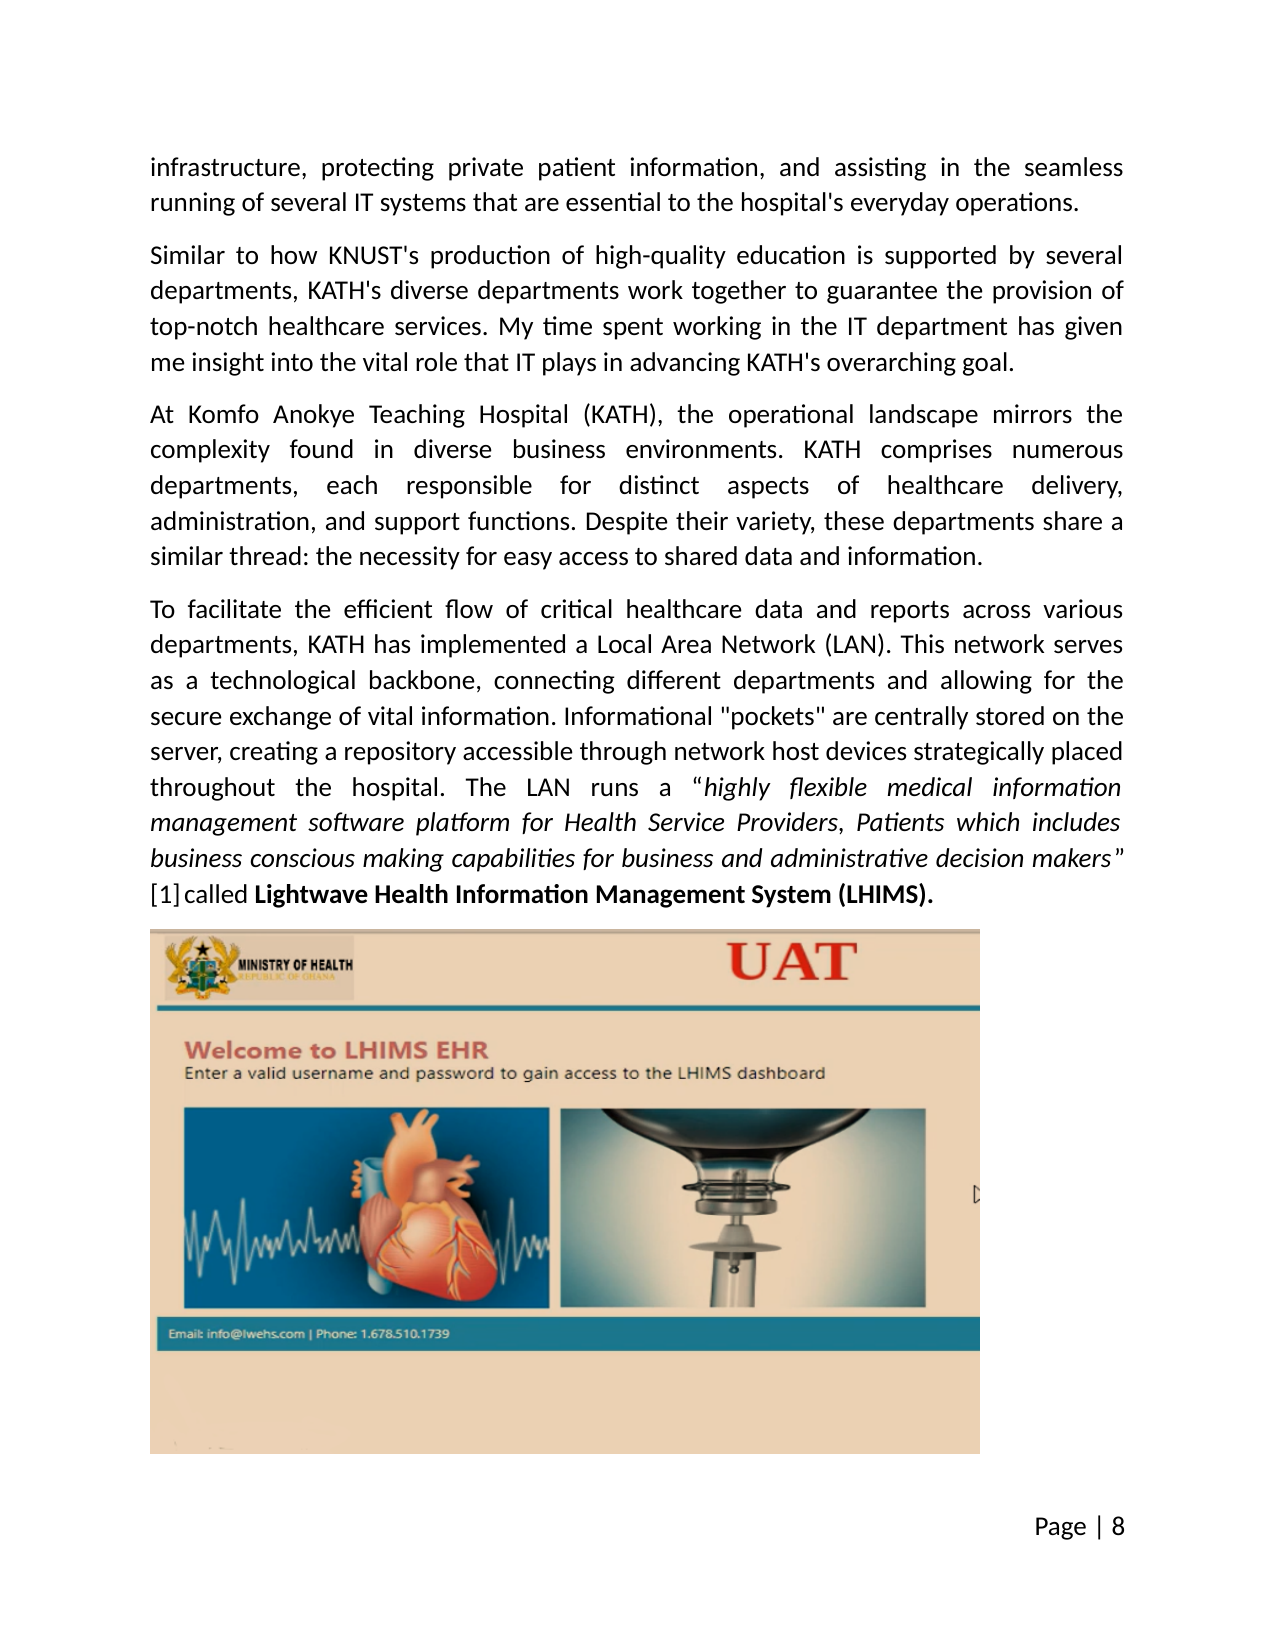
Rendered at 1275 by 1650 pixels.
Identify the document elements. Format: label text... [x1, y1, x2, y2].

text To facilitate the efficient flow of critical healthcare data and reports across various departments, KATH has implemented a Local Area Network (LAN). This network serves as a technological backbone, connecting different departments and allowing for the secure exchange of vital information. Informational "pockets" are centrally stored on the server, creating a repository accessible through network host devices strategically placed throughout the hospital. The LAN runs a “highly flexible medical information management software platform for Health Service Providers, Patients which includes business conscious making capabilities for business and administrative decision makers” [1] called Lightwave Health Information Management System (LHIMS). [150, 592, 1125, 910]
text Similar to how KNUST's production of high-quality education is supported by several departments, KATH's diverse departments work together to guarantee the provision of top-notch healthcare services. My time spent working in the IT department has given me insight into the vital role that IT plays in advancing KATH's overarching goal. [150, 238, 1125, 378]
picture [150, 929, 980, 1454]
text At Komfo Anokye Teaching Hospital (KATH), the operational landscape mirrors the complexity found in diverse business environments. KATH comprises numerous departments, each responsible for distinct aspects of healthcare delivery, administration, and support functions. Despite their variety, these departments share a similar thread: the necessity for easy access to shared data and information. [150, 397, 1125, 573]
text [150, 150, 1125, 219]
